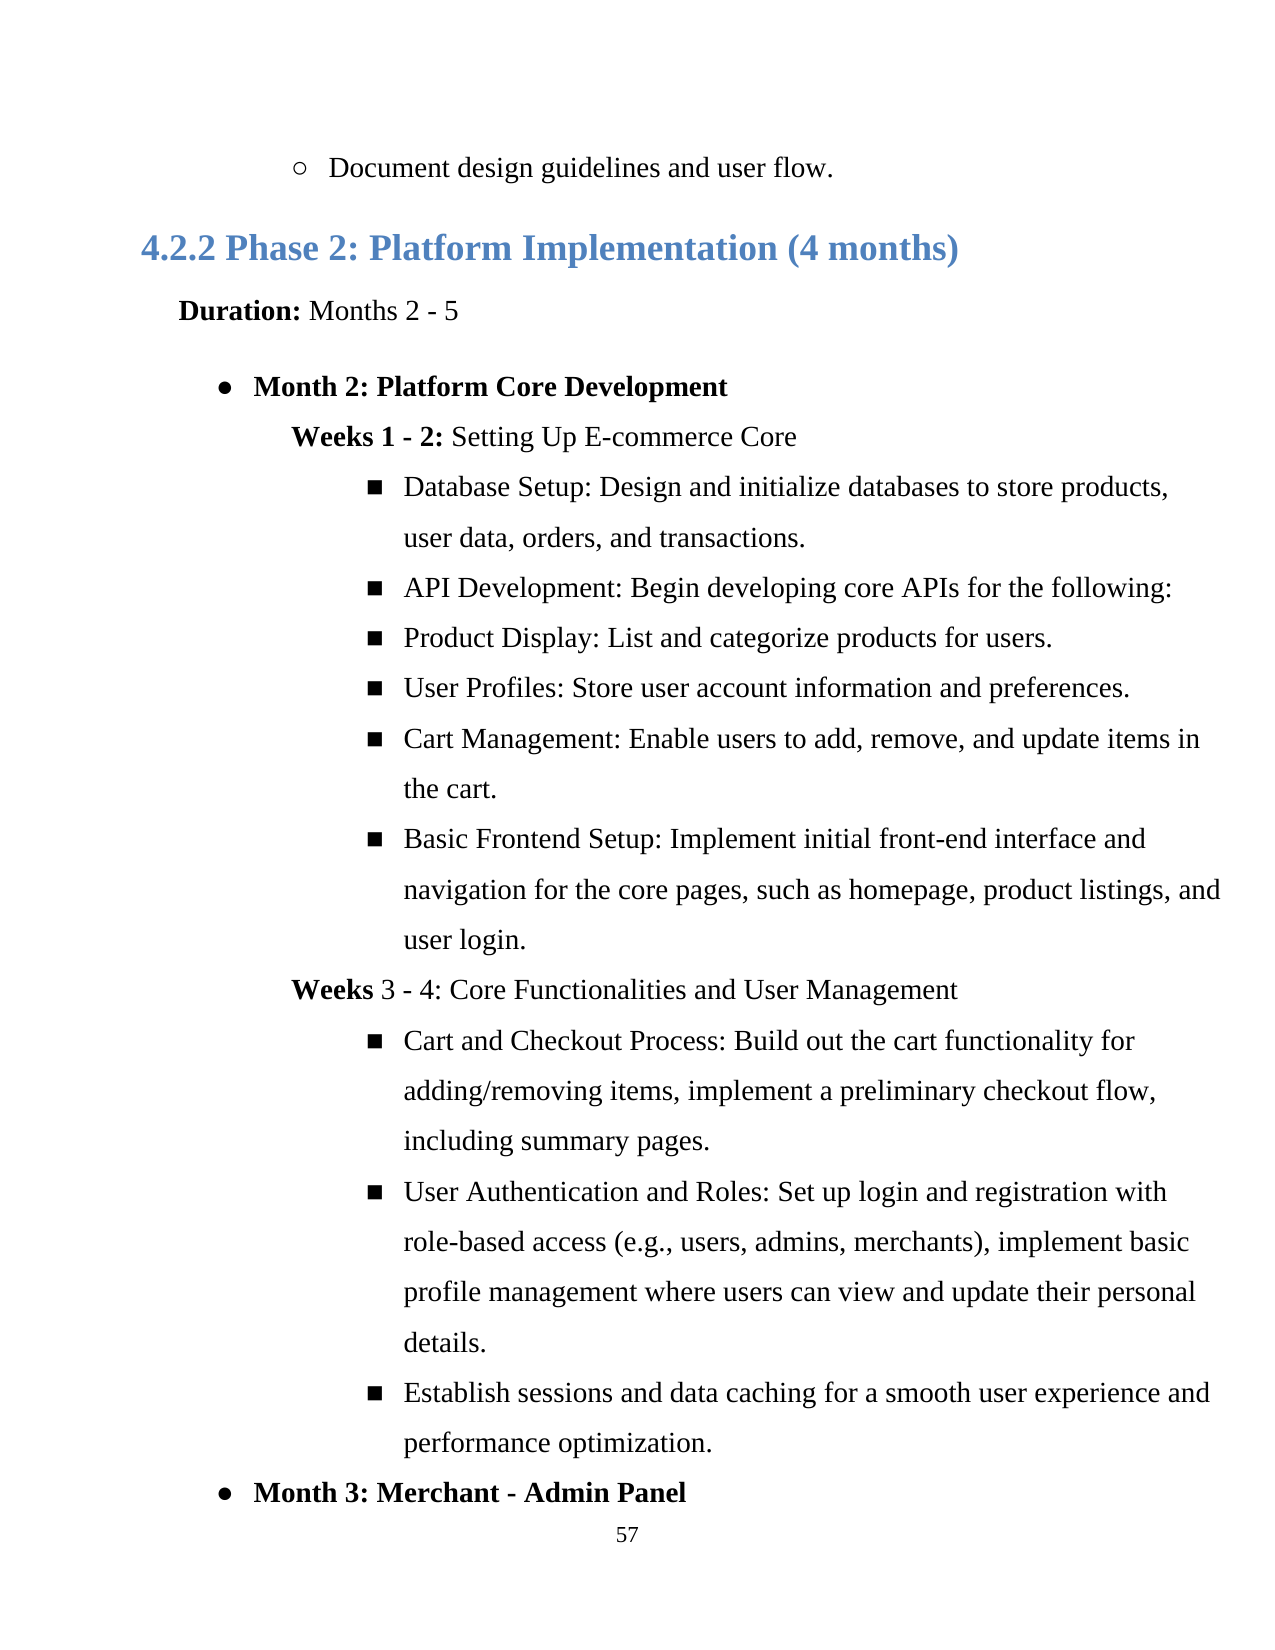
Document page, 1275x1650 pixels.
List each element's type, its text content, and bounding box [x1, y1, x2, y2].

list Month 2: Platform Core Development [216, 369, 1223, 402]
subtitle 4.2.2 Phase 2: Platform Implementation (4 months) [141, 225, 1223, 268]
list Database Setup: Design and initialize databases to store products, user data, orders, and transactions. [366, 469, 1223, 553]
text Duration: Months 2 - 5 [178, 293, 1223, 327]
list Cart Management: Enable users to add, remove, and update items in the cart. [366, 721, 1223, 805]
list Month 3: Merchant - Admin Panel [216, 1476, 1223, 1509]
list Establish sessions and data caching for a smooth user experience and performance optimization. [366, 1375, 1223, 1459]
text Weeks 3 - 4: Core Functionalities and User Management [291, 972, 1223, 1006]
list Product Display: List and categorize products for users. [366, 620, 1223, 654]
list Cart and Checkout Process: Build out the cart functionality for adding/removing items, implement a preliminary checkout flow, including summary pages. [366, 1023, 1223, 1157]
list API Development: Begin developing core APIs for the following: [366, 570, 1223, 603]
list User Profiles: Store user account information and preferences. [366, 671, 1223, 704]
text Weeks 1 - 2: Setting Up E-commerce Core [216, 419, 1223, 453]
list Basic Frontend Setup: Implement initial front-end interface and navigation for the core pages, such as homepage, product listings, and user login. [366, 822, 1223, 956]
list User Authentication and Roles: Set up login and registration with role-based access (e.g., users, admins, merchants), implement basic profile management where users can view and update their personal details. [366, 1174, 1223, 1358]
list Document design guidelines and user flow. [291, 150, 1223, 183]
